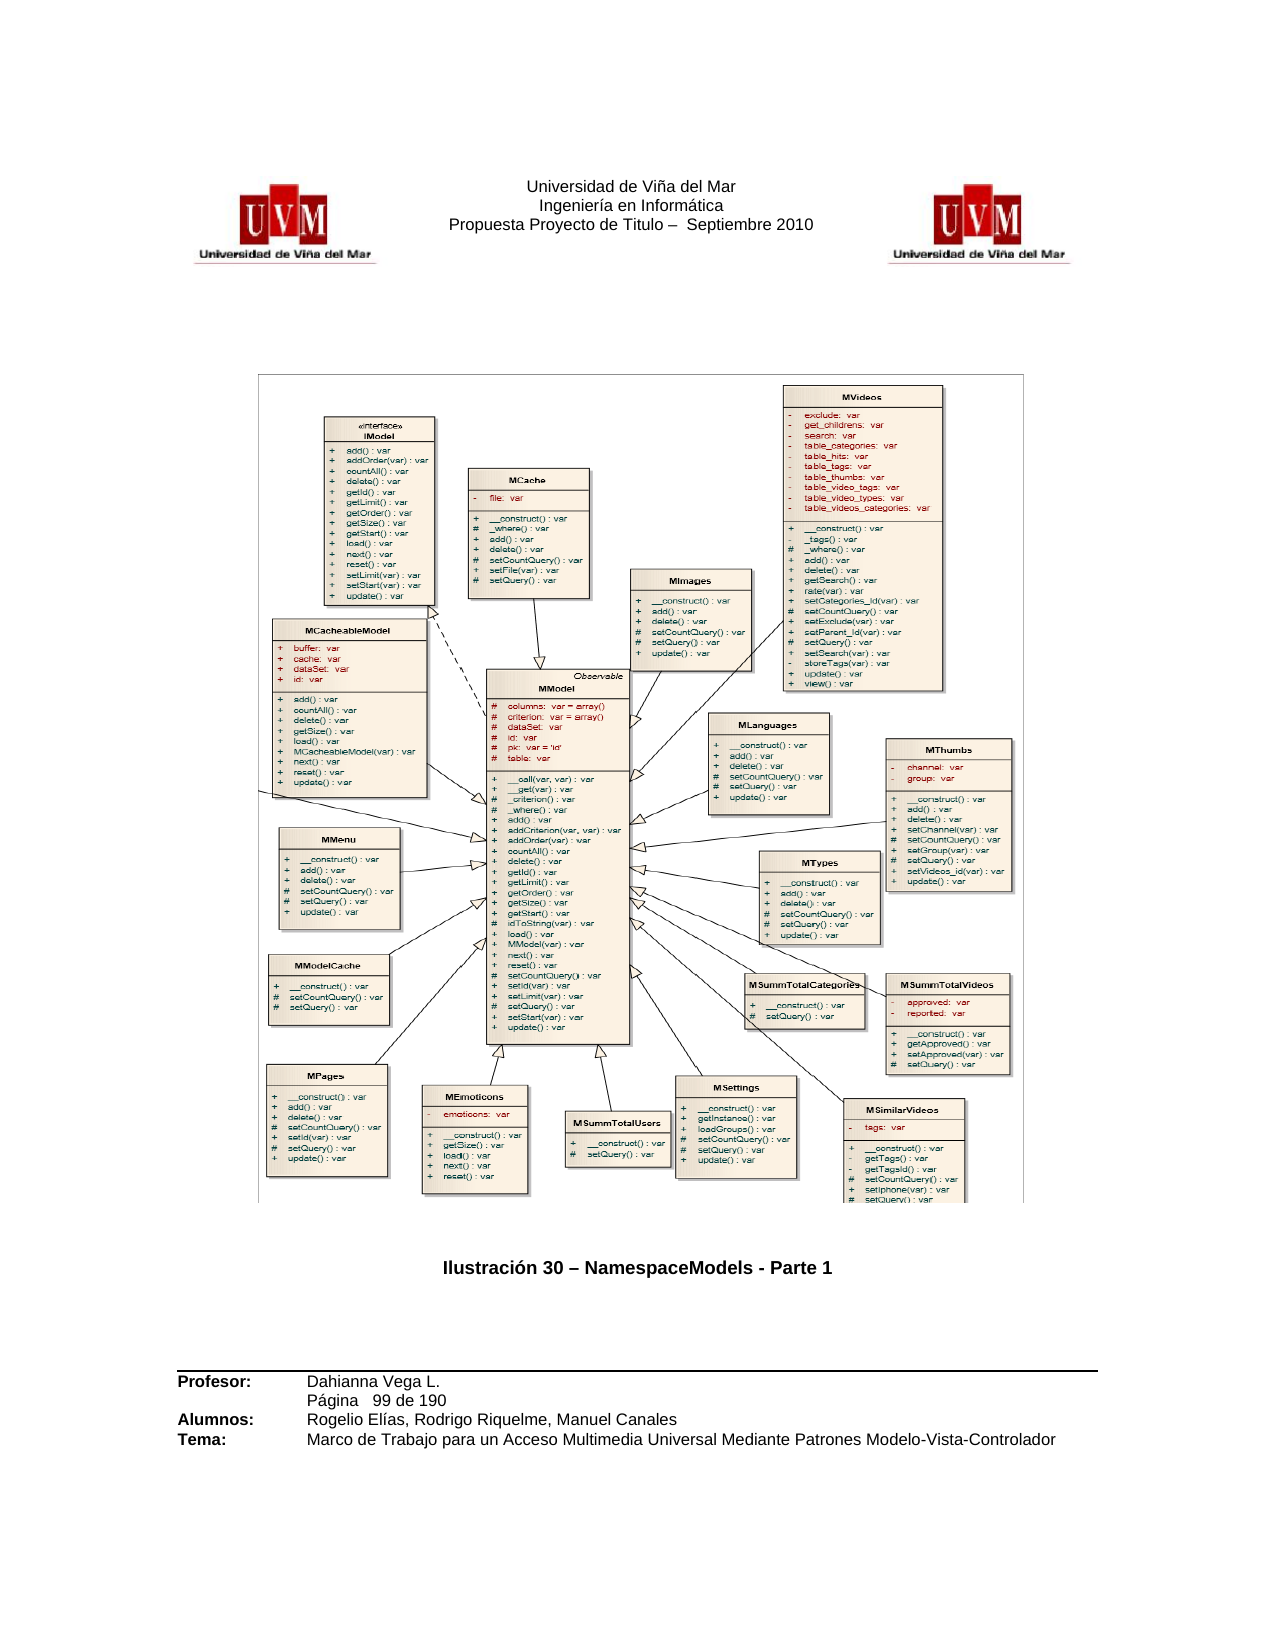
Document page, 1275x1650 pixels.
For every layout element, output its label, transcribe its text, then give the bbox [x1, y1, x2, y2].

picture [177, 176, 390, 267]
text Ilustración 30 – NamespaceModels - Parte 1 [177, 1257, 1098, 1278]
picture [226, 346, 1049, 1222]
picture [871, 176, 1084, 267]
